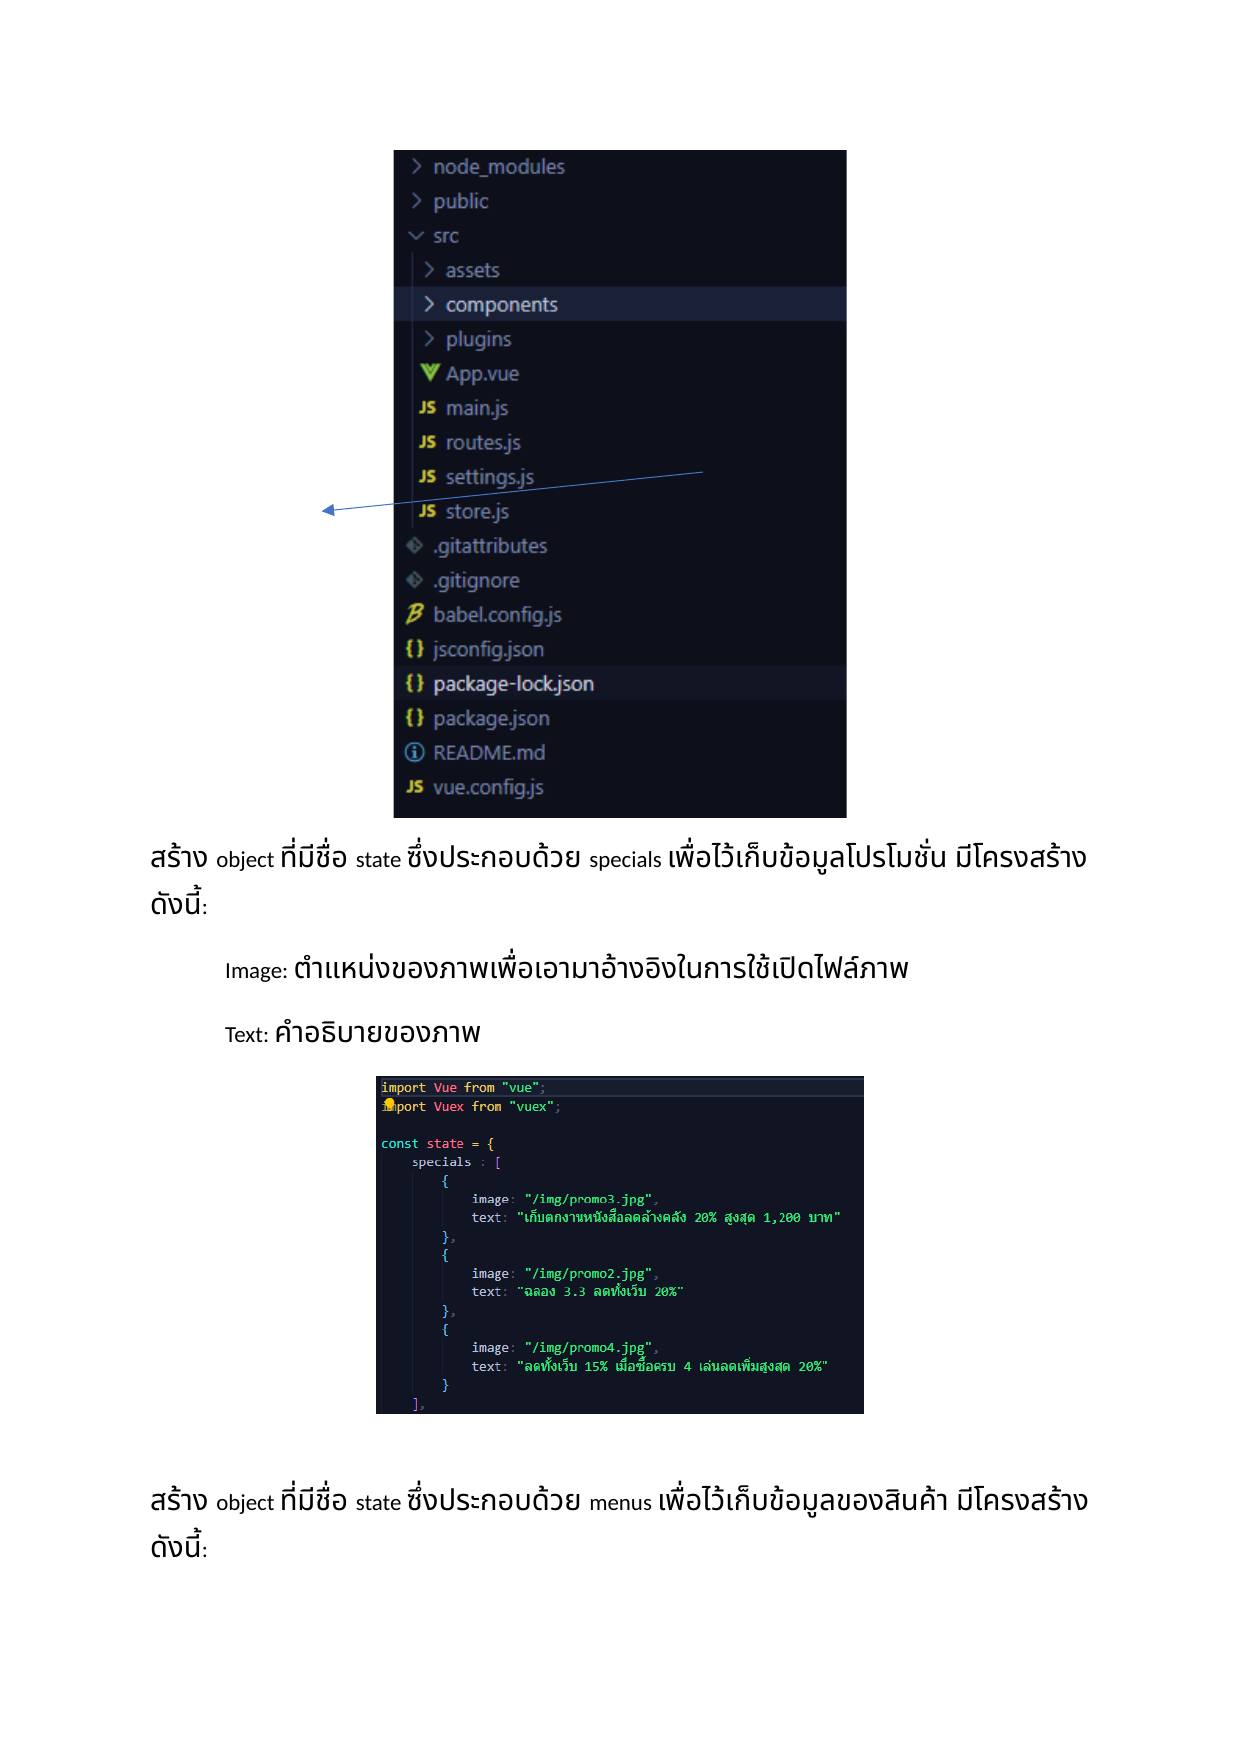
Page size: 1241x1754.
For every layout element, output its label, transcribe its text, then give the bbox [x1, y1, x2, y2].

text Image: ตำแหน่งของภาพเพื่อเอามาอ้างอิงในการใช้เปิดไฟล์ภาพ [150, 948, 1090, 992]
picture [393, 150, 847, 818]
text สร้าง object ที่มีชื่อ state ซึ่งประกอบด้วย menus เพื่อไว้เก็บข้อมูลของสินค้า มีโครงสร้างดังนี้: [150, 1479, 1090, 1571]
text สร้าง object ที่มีชื่อ state ซึ่งประกอบด้วย specials เพื่อไว้เก็บข้อมูลโปรโมชั่น มีโครงสร้างดังนี้: [150, 836, 1090, 928]
text Text: คำอธิบายของภาพ [150, 1012, 1090, 1056]
picture [376, 1076, 864, 1414]
